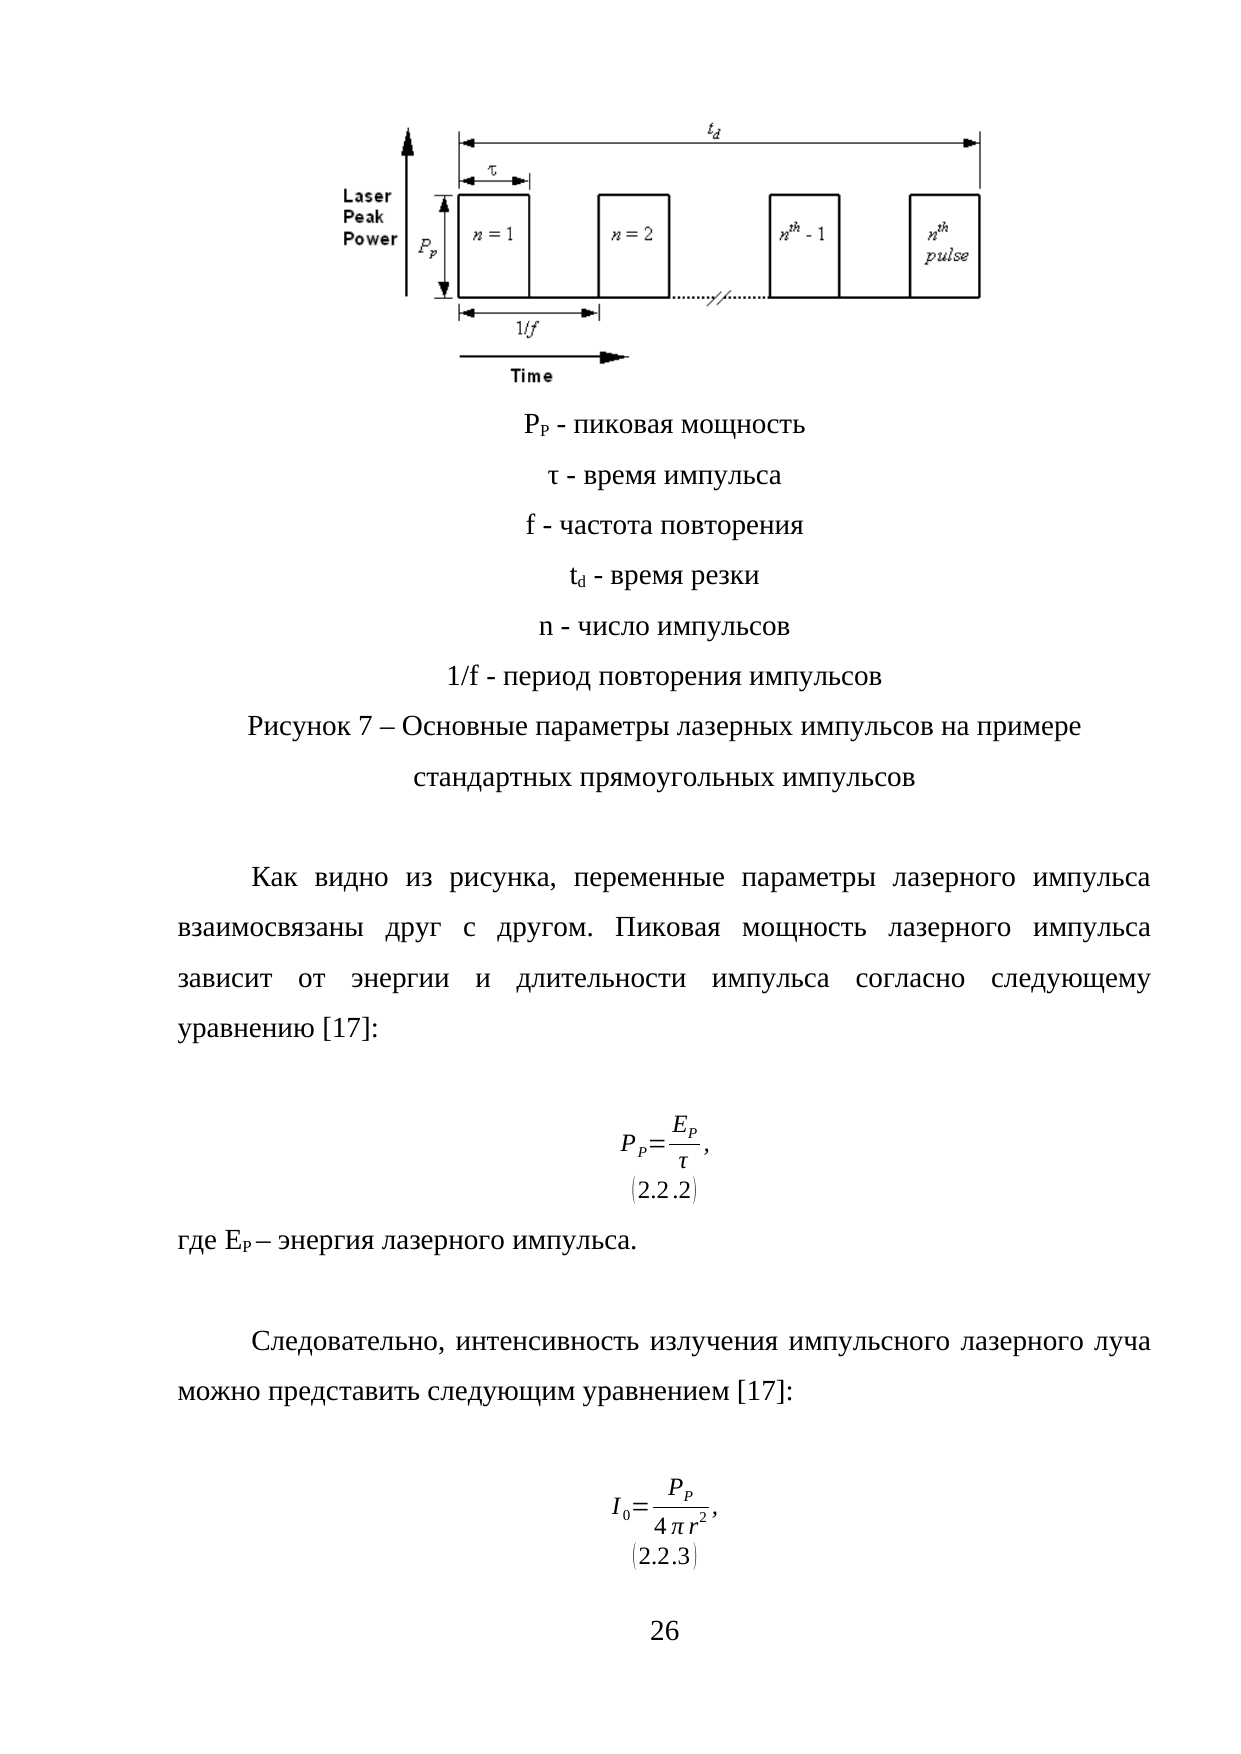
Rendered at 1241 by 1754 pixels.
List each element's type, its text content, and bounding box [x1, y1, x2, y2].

text n - число импульсов [177, 608, 1152, 641]
picture [337, 118, 992, 390]
text PP - пиковая мощность [177, 406, 1152, 440]
text 1/f - период повторения импульсов [177, 658, 1152, 692]
text где EP – энергия лазерного импульса. [177, 1222, 1152, 1256]
text τ - время импульса [177, 457, 1152, 490]
text Следовательно, интенсивность излучения импульсного лазерного луча можно представить следующим уравнением [17]: [177, 1323, 1152, 1407]
text Как видно из рисунка, переменные параметры лазерного импульса взаимосвязаны друг с другом. Пиковая мощность лазерного импульса зависит от энергии и длительности импульса согласно следующему уравнению [17]: [177, 859, 1152, 1044]
text f - частота повторения [177, 507, 1152, 541]
text td - время резки [177, 557, 1152, 591]
text Рисунок 7 – Основные параметры лазерных импульсов на примере стандартных прямоугольных импульсов [177, 708, 1152, 792]
